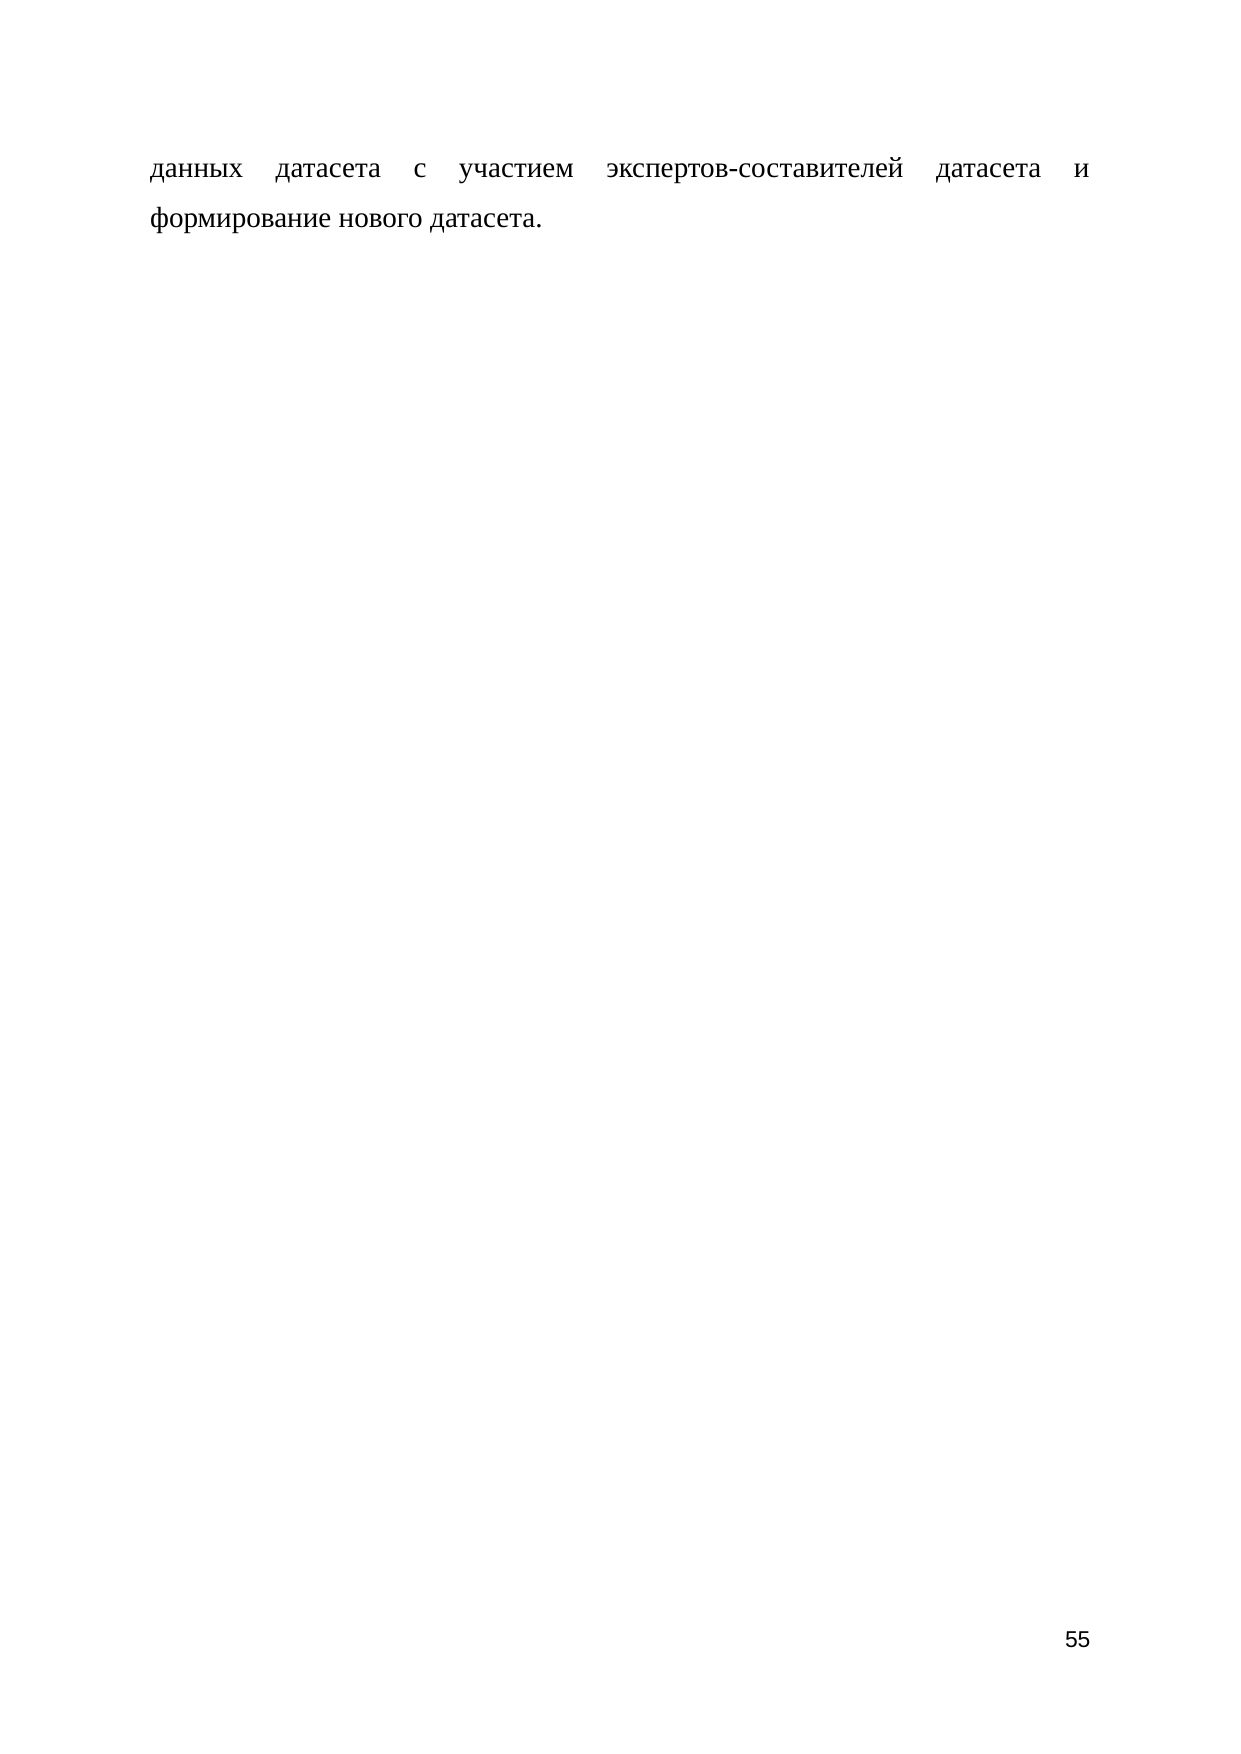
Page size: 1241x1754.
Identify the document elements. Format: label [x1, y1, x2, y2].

text [150, 150, 1090, 234]
